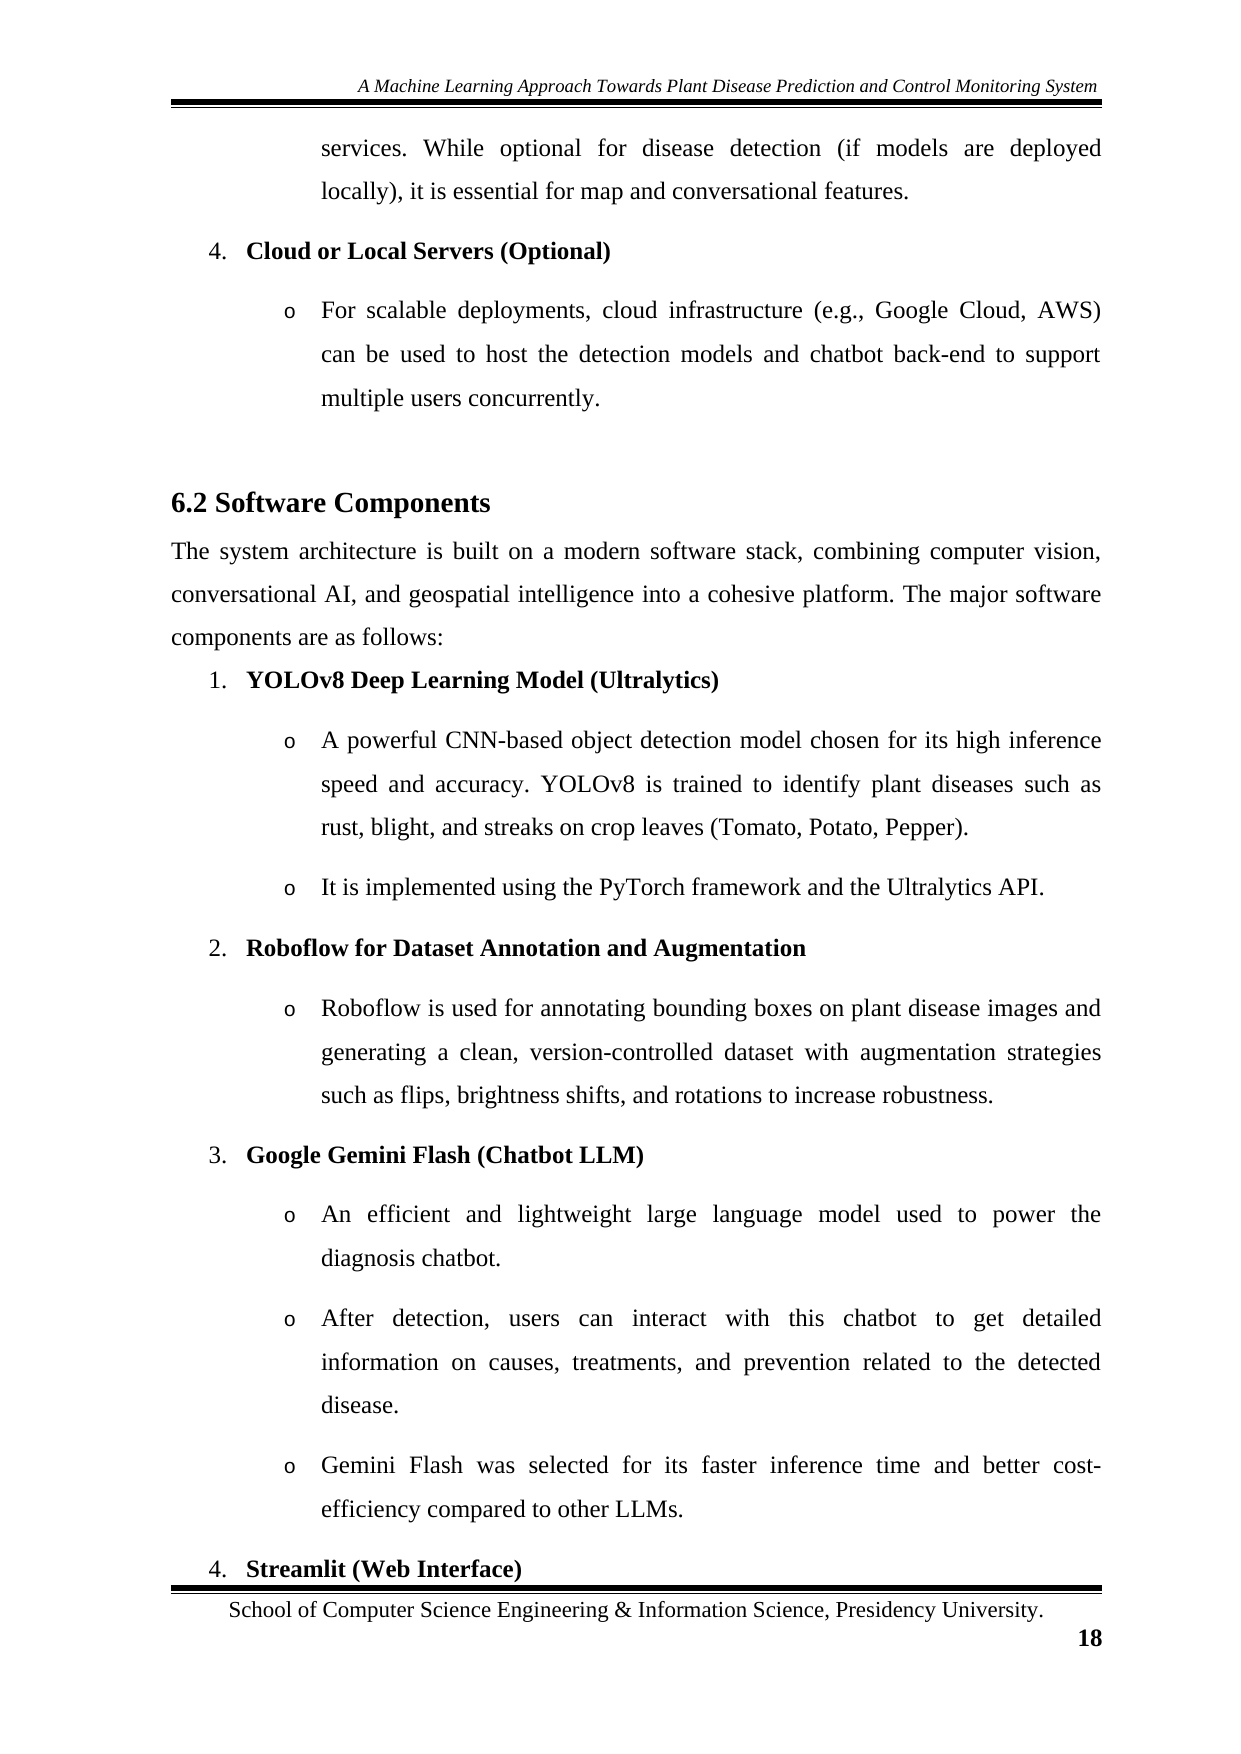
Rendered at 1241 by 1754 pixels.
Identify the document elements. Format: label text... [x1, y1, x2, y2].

list Streamlit (Web Interface) [208, 1554, 1102, 1583]
list After detection, users can interact with this chatbot to get detailed information on causes, treatments, and prevention related to the detected disease. [283, 1303, 1102, 1419]
list Google Gemini Flash (Chatbot LLM) [208, 1140, 1102, 1168]
list For scalable deployments, cloud infrastructure (e.g., Google Cloud, AWS) can be used to host the detection models and chatbot back-end to support multiple users concurrently. [283, 296, 1102, 411]
list Gemini Flash was selected for its faster inference time and better cost-efficiency compared to other LLMs. [283, 1450, 1102, 1523]
list Roboflow for Dataset Annotation and Augmentation [208, 933, 1102, 962]
text 6.2 Software Components [171, 486, 1102, 519]
list An efficient and lightweight large language model used to power the diagnosis chatbot. [283, 1199, 1102, 1272]
list Cloud or Local Servers (Optional) [208, 236, 1102, 264]
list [283, 133, 1102, 205]
list Roboflow is used for annotating bounding boxes on plant disease images and generating a clean, version-controlled dataset with augmentation strategies such as flips, brightness shifts, and rotations to increase robustness. [283, 993, 1102, 1109]
text The system architecture is built on a modern software stack, combining computer vision, conversational AI, and geospatial intelligence into a cohesive platform. The major software components are as follows: [171, 536, 1102, 651]
list It is implemented using the PyTorch framework and the Ultralytics API. [283, 872, 1102, 902]
list A powerful CNN-based object detection model chosen for its high inference speed and accuracy. YOLOv8 is trained to identify plant diseases such as rust, blight, and streaks on crop leaves (Tomato, Potato, Pepper). [283, 725, 1102, 841]
list YOLOv8 Deep Learning Model (Ultralytics) [208, 665, 1102, 694]
